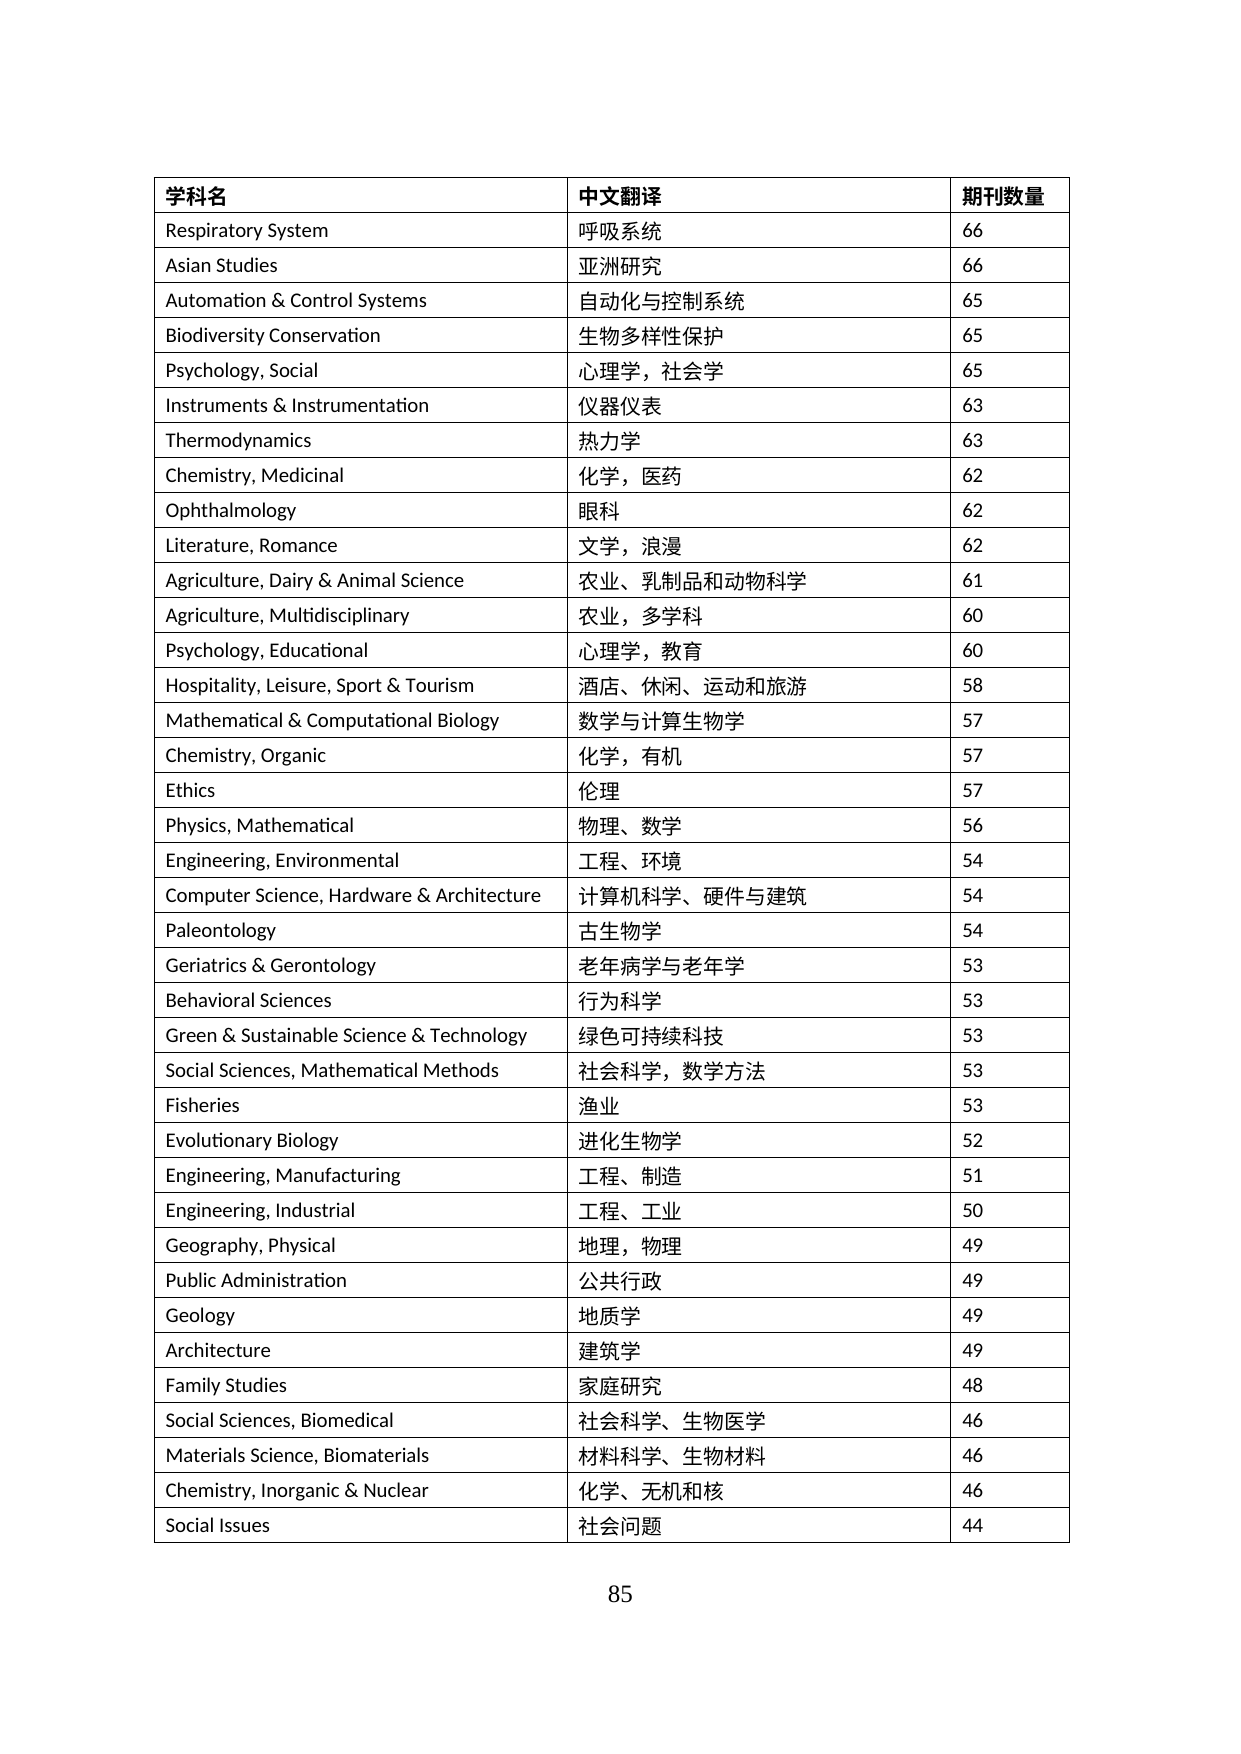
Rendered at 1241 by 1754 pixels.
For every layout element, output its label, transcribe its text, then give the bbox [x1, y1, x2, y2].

table_cell 51 [951, 1158, 1069, 1192]
table_cell Evolutionary Biology [155, 1123, 567, 1157]
table_cell Chemistry, Organic [155, 738, 567, 772]
table_cell 52 [951, 1123, 1069, 1157]
table_cell 53 [951, 1088, 1069, 1122]
table_cell 工程、制造 [568, 1158, 950, 1192]
table_cell 62 [951, 528, 1069, 562]
table_cell 地理，物理 [568, 1228, 950, 1262]
table_cell 地质学 [568, 1298, 950, 1332]
table_cell 54 [951, 843, 1069, 877]
table_cell 热力学 [568, 423, 950, 457]
table_cell 46 [951, 1403, 1069, 1437]
table_cell Engineering, Industrial [155, 1193, 567, 1227]
table_cell 呼吸系统 [568, 213, 950, 247]
table_cell Green & Sustainable Science & Technology [155, 1018, 567, 1052]
table_cell 化学，医药 [568, 458, 950, 492]
table_cell 材料科学、生物材料 [568, 1438, 950, 1472]
table_cell 62 [951, 493, 1069, 527]
table_cell Ethics [155, 773, 567, 807]
table_cell 绿色可持续科技 [568, 1018, 950, 1052]
table_cell 老年病学与老年学 [568, 948, 950, 982]
table_cell 眼科 [568, 493, 950, 527]
table_cell Social Sciences, Mathematical Methods [155, 1053, 567, 1087]
table_cell 伦理 [568, 773, 950, 807]
table_cell Instruments & Instrumentation [155, 388, 567, 422]
table_cell 53 [951, 948, 1069, 982]
table_cell 自动化与控制系统 [568, 283, 950, 317]
table_cell Psychology, Social [155, 353, 567, 387]
table_cell Thermodynamics [155, 423, 567, 457]
table_cell Biodiversity Conservation [155, 318, 567, 352]
table_cell 65 [951, 353, 1069, 387]
table_header 中文翻译 [568, 178, 950, 212]
table_cell 65 [951, 283, 1069, 317]
table_cell 社会问题 [568, 1508, 950, 1542]
table_cell 58 [951, 668, 1069, 702]
table_cell 化学，有机 [568, 738, 950, 772]
table_cell Literature, Romance [155, 528, 567, 562]
table_cell 57 [951, 738, 1069, 772]
table_cell 文学，浪漫 [568, 528, 950, 562]
table_cell 53 [951, 1053, 1069, 1087]
table_cell 社会科学，数学方法 [568, 1053, 950, 1087]
table_cell Respiratory System [155, 213, 567, 247]
table_cell Social Sciences, Biomedical [155, 1403, 567, 1437]
table_cell 心理学，教育 [568, 633, 950, 667]
table_cell 计算机科学、硬件与建筑 [568, 878, 950, 912]
table_cell 53 [951, 983, 1069, 1017]
table_cell 亚洲研究 [568, 248, 950, 282]
table_cell 62 [951, 458, 1069, 492]
table_cell Engineering, Environmental [155, 843, 567, 877]
table_cell Asian Studies [155, 248, 567, 282]
table_cell Geography, Physical [155, 1228, 567, 1262]
table_cell 49 [951, 1333, 1069, 1367]
table_cell Paleontology [155, 913, 567, 947]
table_cell Geriatrics & Gerontology [155, 948, 567, 982]
table_cell 数学与计算生物学 [568, 703, 950, 737]
table_cell 古生物学 [568, 913, 950, 947]
table_cell Public Administration [155, 1263, 567, 1297]
table_cell Geology [155, 1298, 567, 1332]
table_cell Engineering, Manufacturing [155, 1158, 567, 1192]
table_cell 行为科学 [568, 983, 950, 1017]
table_cell 化学、无机和核 [568, 1473, 950, 1507]
table_cell 社会科学、生物医学 [568, 1403, 950, 1437]
table_cell 61 [951, 563, 1069, 597]
table_cell 56 [951, 808, 1069, 842]
table_cell 60 [951, 598, 1069, 632]
table_cell Chemistry, Inorganic & Nuclear [155, 1473, 567, 1507]
table_cell 49 [951, 1228, 1069, 1262]
table_header 学科名 [155, 178, 567, 212]
table_cell 酒店、休闲、运动和旅游 [568, 668, 950, 702]
table_cell 公共行政 [568, 1263, 950, 1297]
table_cell 农业、乳制品和动物科学 [568, 563, 950, 597]
table_cell 生物多样性保护 [568, 318, 950, 352]
table_cell 48 [951, 1368, 1069, 1402]
table_cell Social Issues [155, 1508, 567, 1542]
table_cell 54 [951, 878, 1069, 912]
table_cell 66 [951, 248, 1069, 282]
table_cell 心理学，社会学 [568, 353, 950, 387]
table_cell 渔业 [568, 1088, 950, 1122]
table_cell 进化生物学 [568, 1123, 950, 1157]
table_cell 66 [951, 213, 1069, 247]
table_cell 49 [951, 1263, 1069, 1297]
table_cell 50 [951, 1193, 1069, 1227]
table_cell Ophthalmology [155, 493, 567, 527]
table_cell 60 [951, 633, 1069, 667]
table_cell 物理、数学 [568, 808, 950, 842]
table_cell 建筑学 [568, 1333, 950, 1367]
table_cell 家庭研究 [568, 1368, 950, 1402]
table_cell 工程、环境 [568, 843, 950, 877]
table_cell 53 [951, 1018, 1069, 1052]
table_cell Agriculture, Multidisciplinary [155, 598, 567, 632]
table_cell Architecture [155, 1333, 567, 1367]
table_cell 46 [951, 1473, 1069, 1507]
table_cell 仪器仪表 [568, 388, 950, 422]
table_cell Family Studies [155, 1368, 567, 1402]
table_cell 农业，多学科 [568, 598, 950, 632]
table_cell 63 [951, 423, 1069, 457]
table_cell 44 [951, 1508, 1069, 1542]
table_cell Agriculture, Dairy & Animal Science [155, 563, 567, 597]
table_cell Automation & Control Systems [155, 283, 567, 317]
table_cell 49 [951, 1298, 1069, 1332]
table_header 期刊数量 [951, 178, 1069, 212]
table_cell 57 [951, 773, 1069, 807]
table_cell Materials Science, Biomaterials [155, 1438, 567, 1472]
table_cell Chemistry, Medicinal [155, 458, 567, 492]
table_cell 46 [951, 1438, 1069, 1472]
table_cell 工程、工业 [568, 1193, 950, 1227]
table_cell Mathematical & Computational Biology [155, 703, 567, 737]
table_cell 54 [951, 913, 1069, 947]
table_cell 57 [951, 703, 1069, 737]
table_cell Computer Science, Hardware & Architecture [155, 878, 567, 912]
table_cell 65 [951, 318, 1069, 352]
table_cell Fisheries [155, 1088, 567, 1122]
table_cell 63 [951, 388, 1069, 422]
table_cell Psychology, Educational [155, 633, 567, 667]
table_cell Hospitality, Leisure, Sport & Tourism [155, 668, 567, 702]
table_cell Physics, Mathematical [155, 808, 567, 842]
table_cell Behavioral Sciences [155, 983, 567, 1017]
